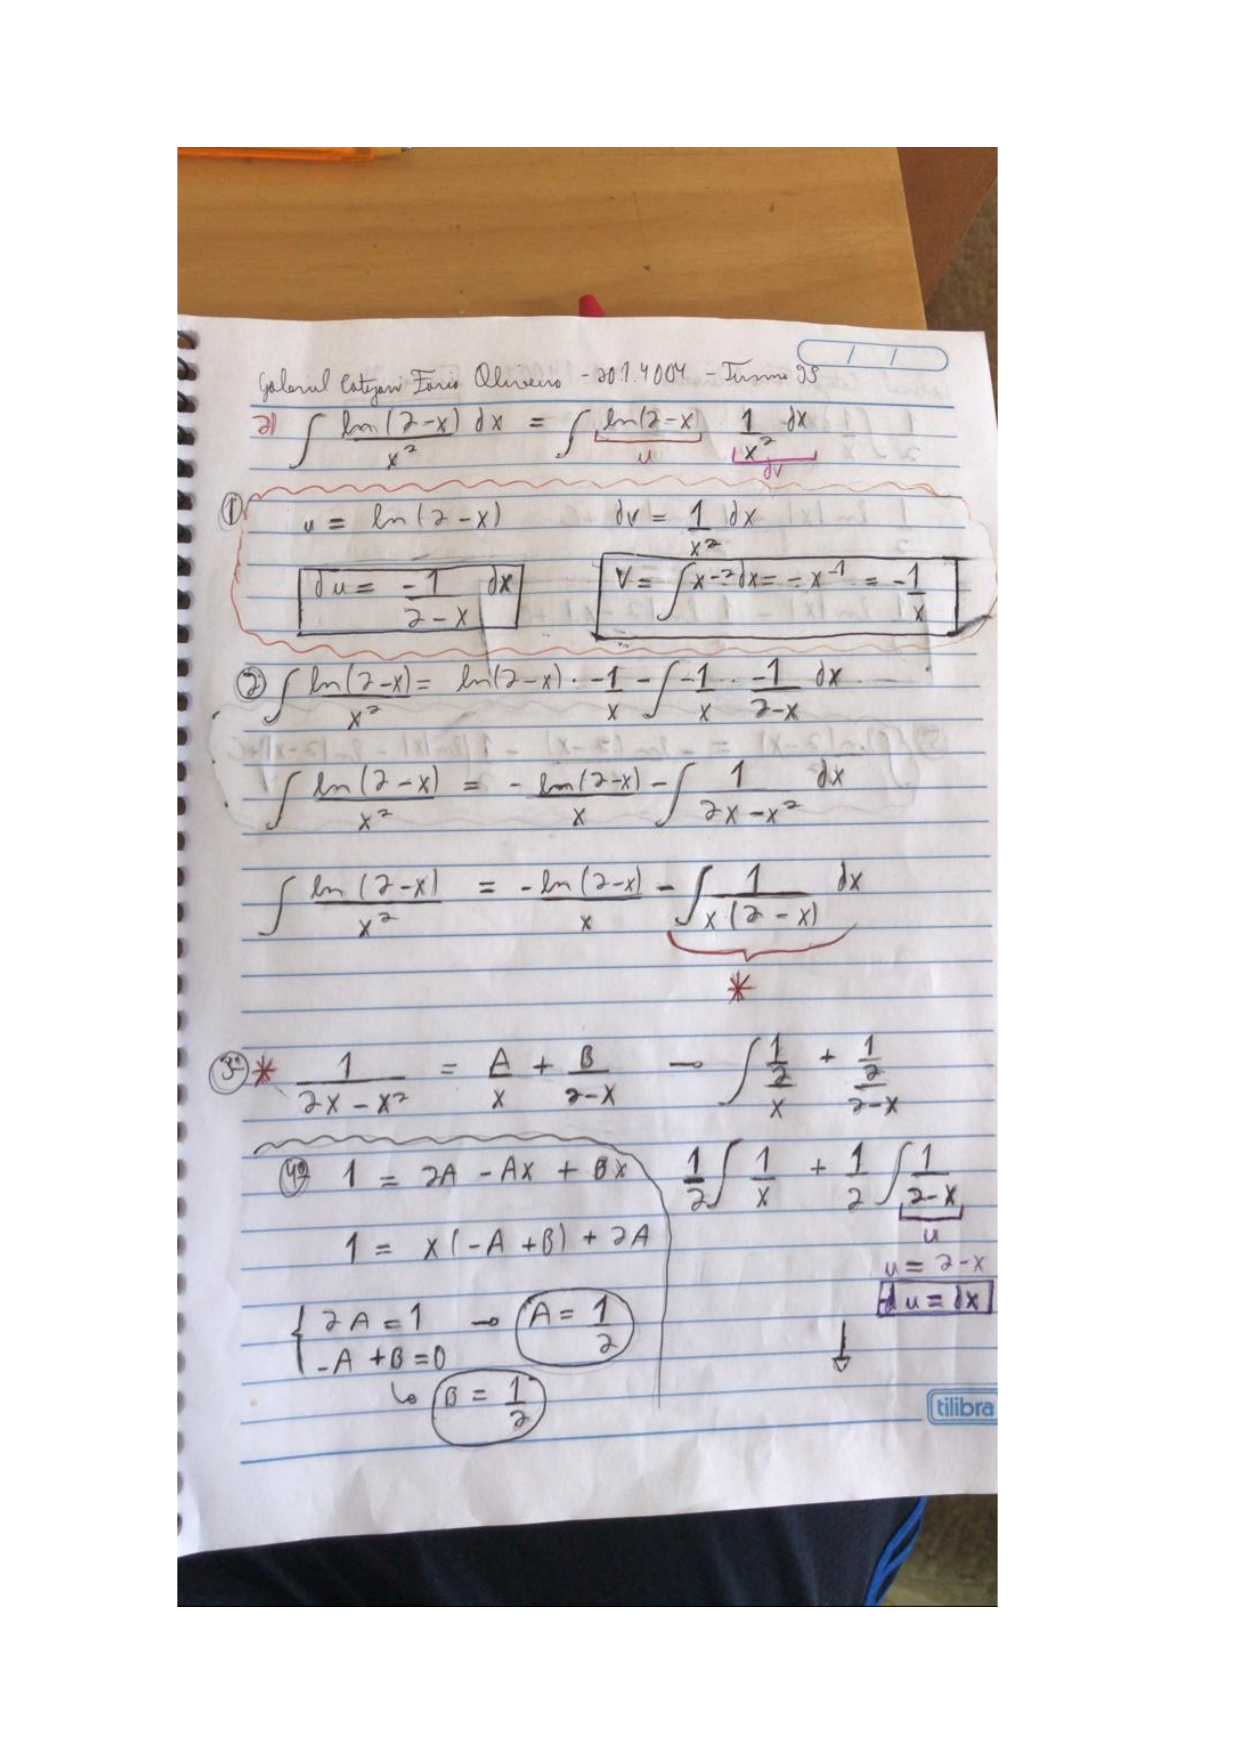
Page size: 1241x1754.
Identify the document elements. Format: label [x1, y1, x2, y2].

picture [177, 147, 998, 1607]
